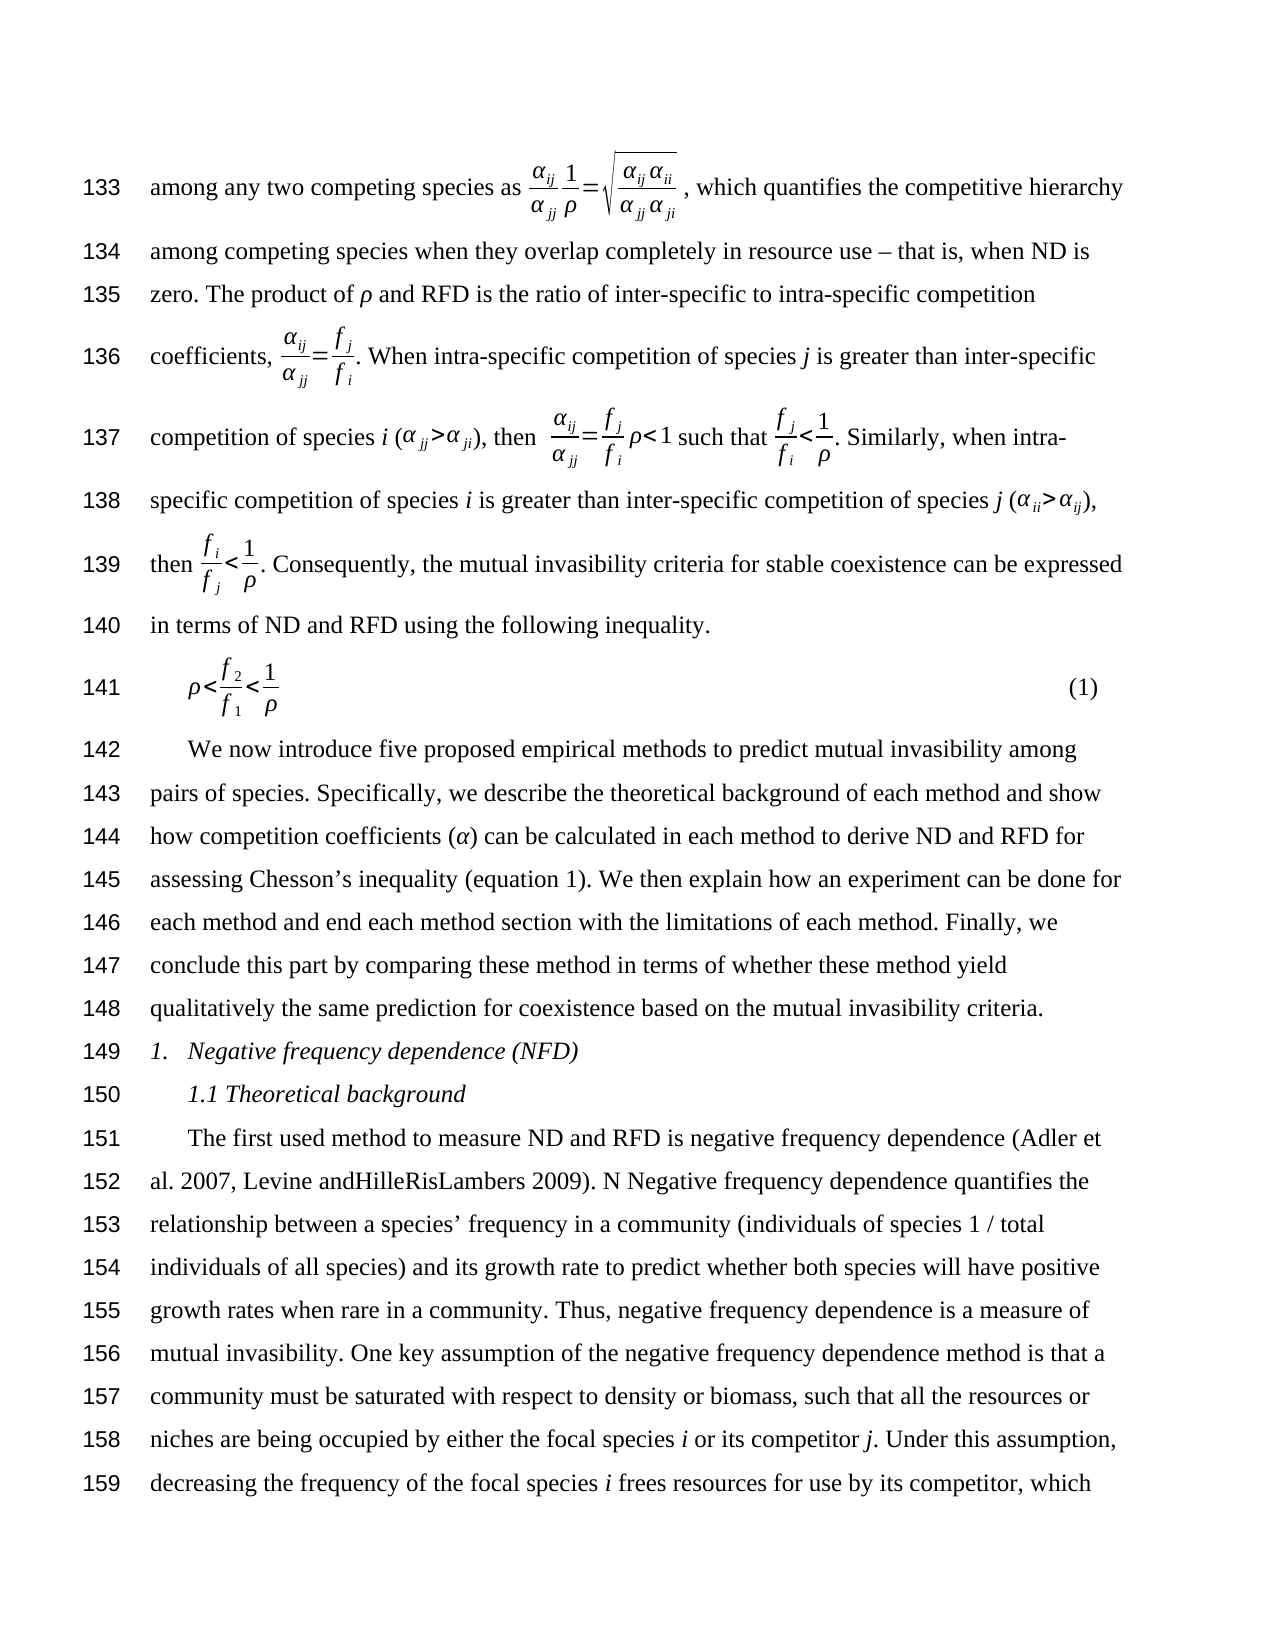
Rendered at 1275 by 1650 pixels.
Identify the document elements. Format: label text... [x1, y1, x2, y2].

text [150, 1123, 1125, 1496]
list Negative frequency dependence (NFD) [150, 1036, 1125, 1065]
text We now introduce five proposed empirical methods to predict mutual invasibility among pairs of species. Specifically, we describe the theoretical background of each method and show how competition coefficients (α) can be calculated in each method to derive ND and RFD for assessing Chesson’s inequality (equation 1). We then explain how an experiment can be done for each method and end each method section with the limitations of each method. Finally, we conclude this part by comparing these method in terms of whether these method yield qualitatively the same prediction for coexistence based on the mutual invasibility criteria. [150, 734, 1125, 1022]
text 1.1 Theoretical background [150, 1079, 1125, 1108]
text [150, 150, 1125, 639]
text (1) [150, 654, 1125, 720]
